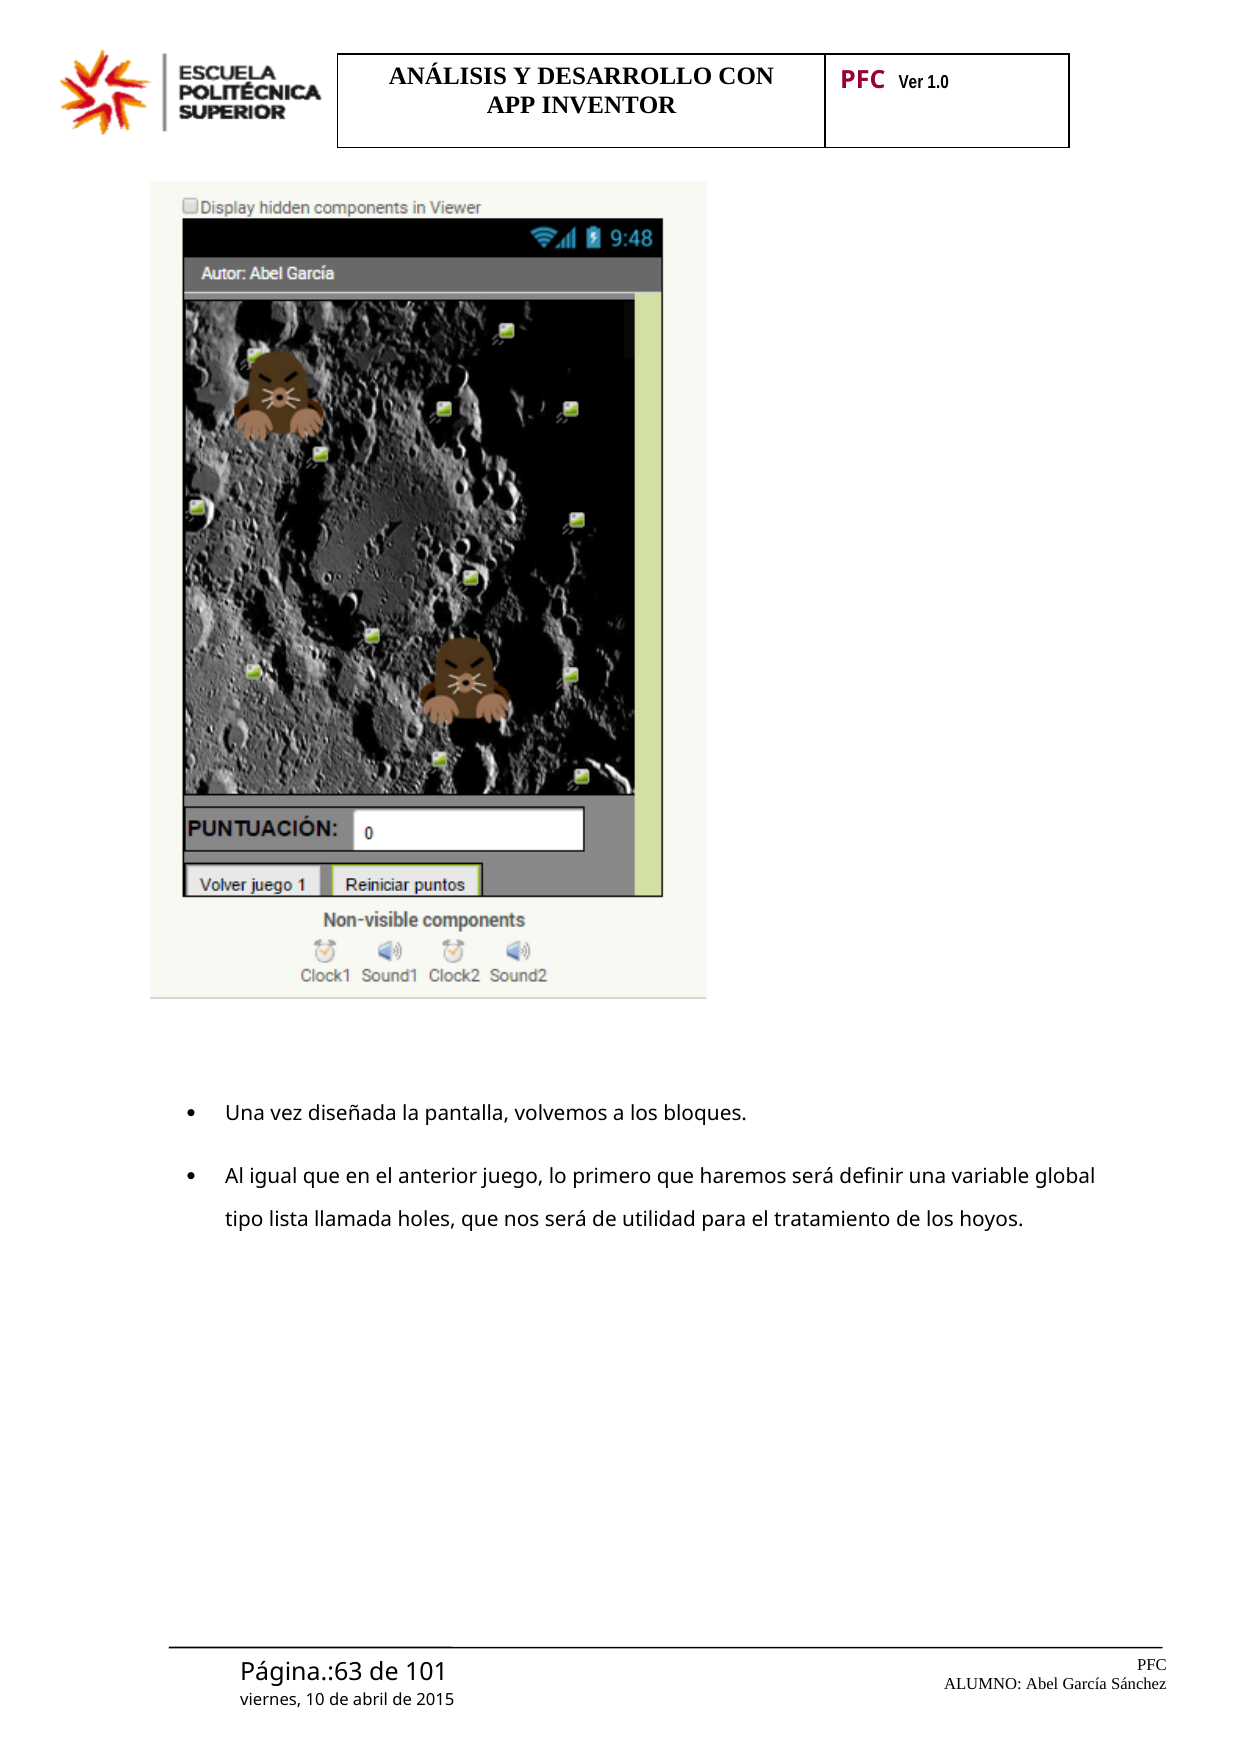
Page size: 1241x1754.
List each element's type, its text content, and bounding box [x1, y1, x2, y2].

list Al igual que en el anterior juego, lo primero que haremos será definir una variable global tipo lista llamada holes, que nos será de utilidad para el tratamiento de los hoyos. [187, 1161, 1125, 1232]
picture [60, 43, 323, 146]
picture [150, 181, 707, 999]
list Una vez diseñada la pantalla, volvemos a los bloques. [187, 1098, 1125, 1126]
